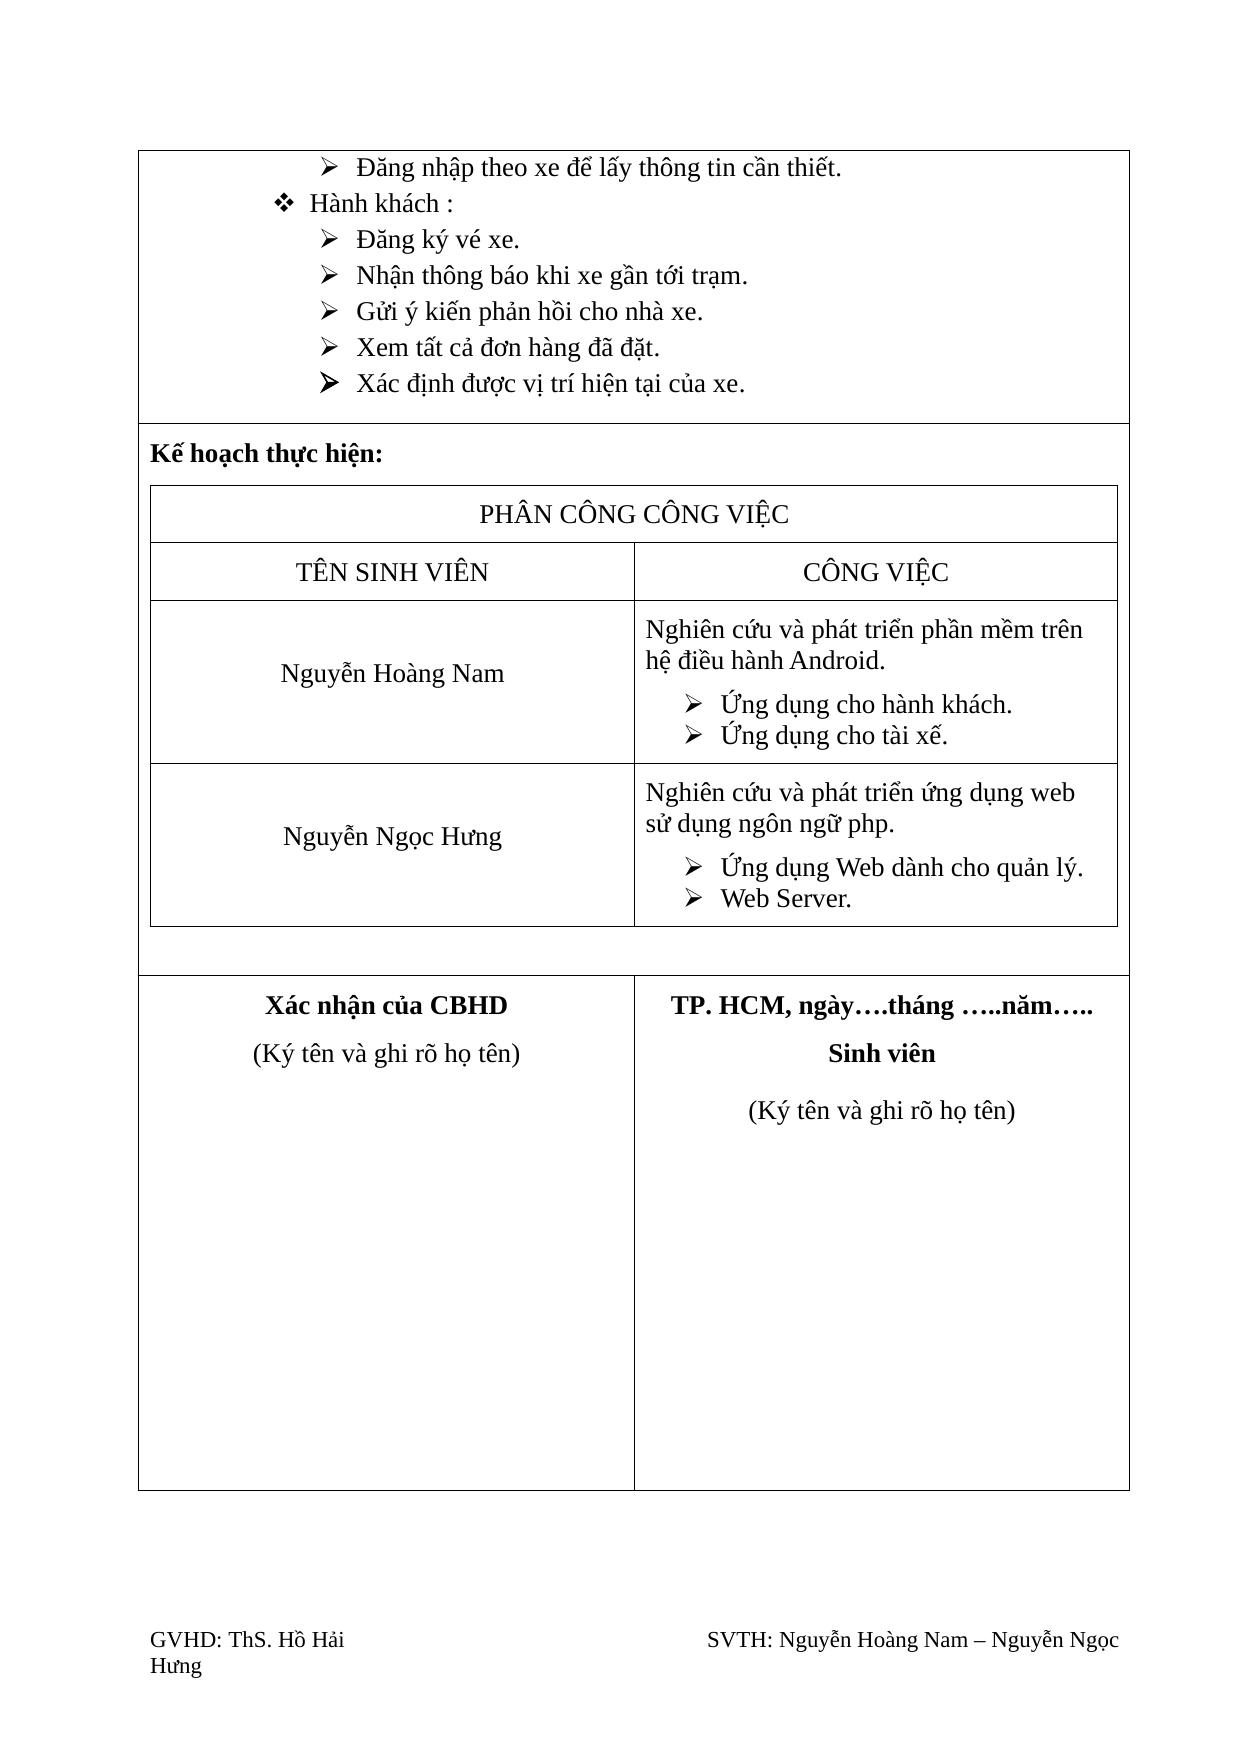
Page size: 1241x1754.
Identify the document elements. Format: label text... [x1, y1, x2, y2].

table_cell Kế hoạch thực hiện: [139, 424, 1129, 975]
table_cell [139, 151, 1129, 423]
table_cell Xác nhận của CBHD (Ký tên và ghi rõ họ tên) [139, 976, 634, 1490]
table_cell TP. HCM, ngày….tháng …..năm….. Sinh viên (Ký tên và ghi rõ họ tên) [635, 976, 1129, 1490]
